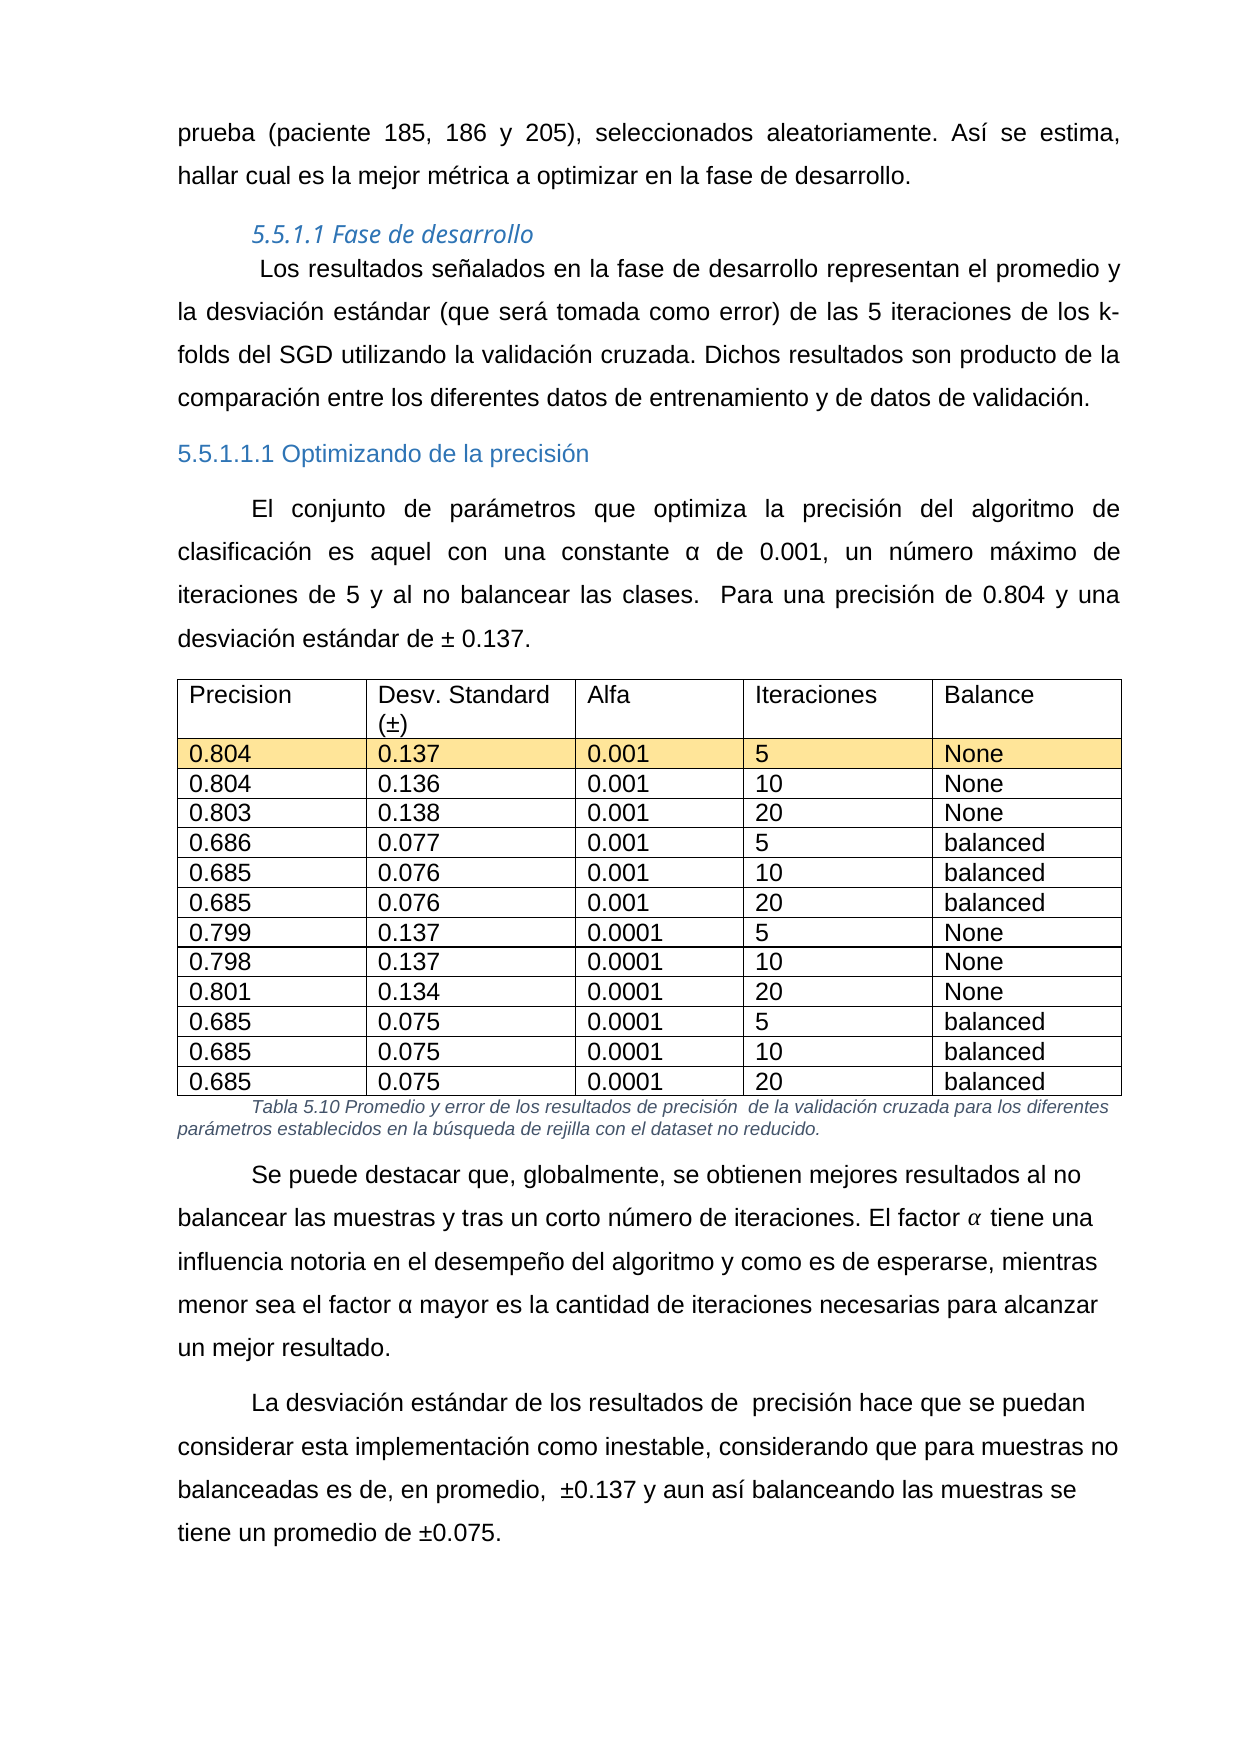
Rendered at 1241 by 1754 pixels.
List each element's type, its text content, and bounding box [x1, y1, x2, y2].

table_cell 0.685 [178, 1037, 366, 1066]
table_cell None [933, 799, 1121, 827]
table_cell 0.0001 [576, 977, 743, 1006]
table_cell 5 [744, 918, 932, 946]
table_cell 0.001 [576, 799, 743, 827]
table_cell 0.137 [367, 948, 575, 976]
table_cell None [933, 739, 1121, 768]
subtitle 5.5.1.1 Fase de desarrollo [177, 217, 1122, 251]
table_cell 0.137 [367, 918, 575, 946]
table_cell 0.0001 [576, 948, 743, 976]
table_cell None [933, 918, 1121, 946]
table_cell 0.136 [367, 769, 575, 797]
table_cell balanced [933, 1037, 1121, 1066]
table_cell 0.0001 [576, 1067, 743, 1095]
table_cell 0.801 [178, 977, 366, 1006]
table_cell 0.001 [576, 858, 743, 887]
table_cell 0.686 [178, 828, 366, 857]
table_cell balanced [933, 1067, 1121, 1095]
table_cell balanced [933, 1007, 1121, 1036]
table_cell 5 [744, 1007, 932, 1036]
table_header Alfa [576, 680, 743, 738]
table_cell 0.685 [178, 888, 366, 917]
table_cell balanced [933, 858, 1121, 887]
table_cell 0.799 [178, 918, 366, 946]
table_cell 0.001 [576, 888, 743, 917]
table_cell 0.075 [367, 1007, 575, 1036]
table_cell 10 [744, 948, 932, 976]
subtitle 5.5.1.1.1 Optimizando de la precisión [177, 439, 1122, 467]
table_header Precision [178, 680, 366, 738]
table_cell 0.0001 [576, 918, 743, 946]
table_cell 0.804 [178, 769, 366, 797]
table_cell 0.137 [367, 739, 575, 768]
text El conjunto de parámetros que optimiza la precisión del algoritmo de clasificación es aquel con una constante α de 0.001, un número máximo de iteraciones de 5 y al no balancear las clases. Para una precisión de 0.804 y una desviación estándar de ± 0.137. [177, 494, 1122, 652]
table_cell 0.076 [367, 888, 575, 917]
table_cell 20 [744, 888, 932, 917]
table_cell 0.134 [367, 977, 575, 1006]
table_cell None [933, 977, 1121, 1006]
table_cell 0.0001 [576, 1007, 743, 1036]
table_cell None [933, 769, 1121, 797]
table_cell 0.001 [576, 769, 743, 797]
table_cell 0.076 [367, 858, 575, 887]
table_cell 0.077 [367, 828, 575, 857]
table_cell 0.001 [576, 739, 743, 768]
table_cell 0.001 [576, 828, 743, 857]
table_cell 20 [744, 977, 932, 1006]
table_cell 5 [744, 739, 932, 768]
table_header Balance [933, 680, 1121, 738]
table_cell balanced [933, 828, 1121, 857]
table_cell 0.804 [178, 739, 366, 768]
table_cell None [933, 948, 1121, 976]
table_cell 20 [744, 1067, 932, 1095]
table_cell 0.685 [178, 1067, 366, 1095]
table_cell 0.685 [178, 1007, 366, 1036]
table_cell 0.138 [367, 799, 575, 827]
text Se puede destacar que, globalmente, se obtienen mejores resultados al no balancear las muestras y tras un corto número de iteraciones. El factor tiene una influencia notoria en el desempeño del algoritmo y como es de esperarse, mientras menor sea el factor α mayor es la cantidad de iteraciones necesarias para alcanzar un mejor resultado. [177, 1160, 1122, 1362]
table_cell 10 [744, 769, 932, 797]
table_cell 0.0001 [576, 1037, 743, 1066]
table_cell 20 [744, 799, 932, 827]
table_cell 10 [744, 858, 932, 887]
table_header Desv. Standard (±) [367, 680, 575, 738]
text La desviación estándar de los resultados de precisión hace que se puedan considerar esta implementación como inestable, considerando que para muestras no balanceadas es de, en promedio, ±0.137 y aun así balanceando las muestras se tiene un promedio de ±0.075. [177, 1388, 1122, 1547]
table_cell 0.685 [178, 858, 366, 887]
table_cell 0.075 [367, 1067, 575, 1095]
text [177, 118, 1122, 190]
table_cell 5 [744, 828, 932, 857]
text Los resultados señalados en la fase de desarrollo representan el promedio y la desviación estándar (que será tomada como error) de las 5 iteraciones de los k-folds del SGD utilizando la validación cruzada. Dichos resultados son producto de la comparación entre los diferentes datos de entrenamiento y de datos de validación. [177, 254, 1122, 412]
table_cell 0.798 [178, 948, 366, 976]
table_cell 0.803 [178, 799, 366, 827]
table_cell 0.075 [367, 1037, 575, 1066]
table_cell 10 [744, 1037, 932, 1066]
table_header Iteraciones [744, 680, 932, 738]
table_cell balanced [933, 888, 1121, 917]
